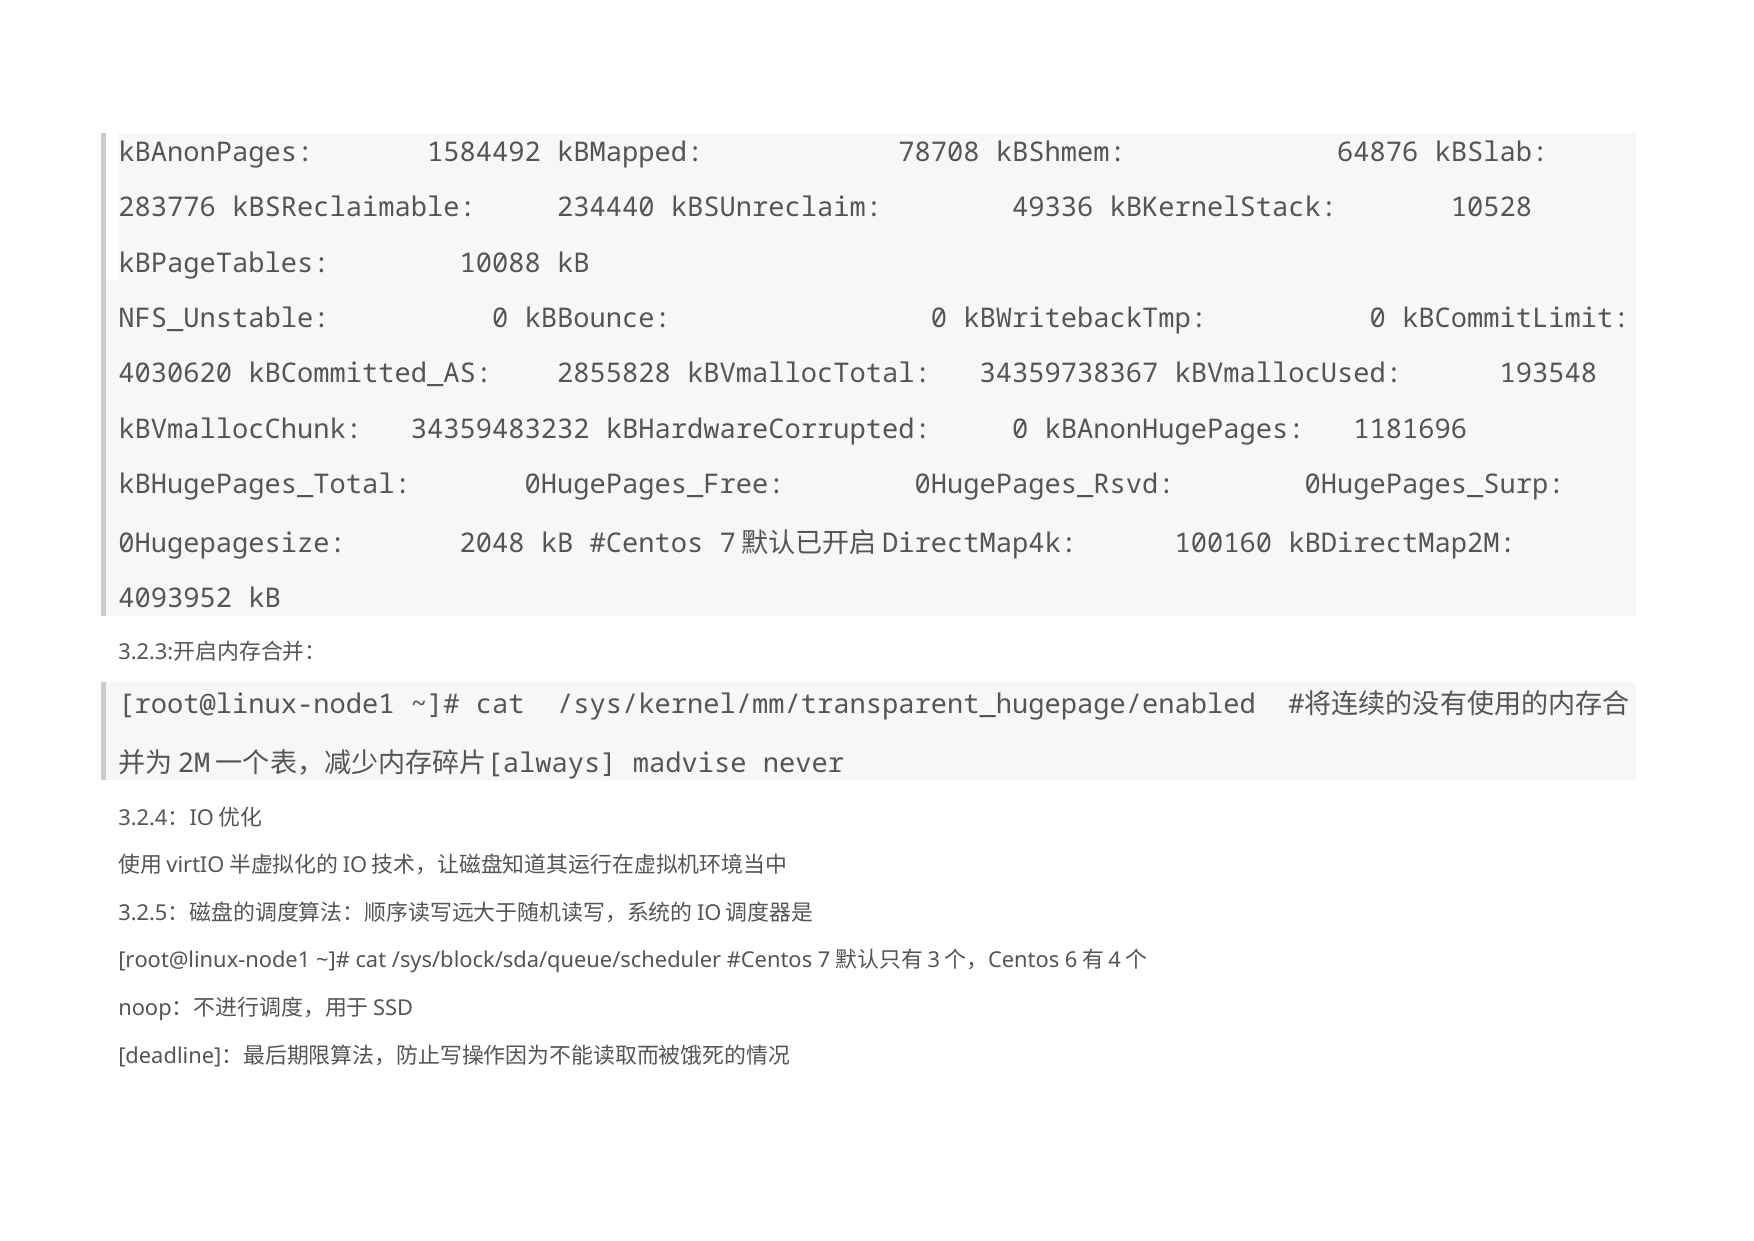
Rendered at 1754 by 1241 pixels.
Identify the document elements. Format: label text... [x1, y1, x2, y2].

text [root@linux-node1 ~]# cat /sys/block/sda/queue/scheduler #Centos 7默认只有3个，Centos 6有4个 noop：不进行调度，用于SSD [118, 942, 1636, 1022]
text 3.2.4：IO优化 [118, 800, 1636, 831]
text NFS_Unstable: 0 kBBounce: 0 kBWritebackTmp: 0 kBCommitLimit: 4030620 kBCommitted_AS: 2855828 kBVmallocTotal: 34359738367 kBVmallocUsed: 193548 kBVmallocChunk: 34359483232 kBHardwareCorrupted: 0 kBAnonHugePages: 1181696 kBHugePages_Total: 0HugePages_Free: 0HugePages_Rsvd: 0HugePages_Surp: 0Hugepagesize: 2048 kB #Centos 7默认已开启DirectMap4k: 100160 kBDirectMap2M: 4093952 kB [106, 298, 1636, 616]
text 使用virtIO半虚拟化的IO技术，让磁盘知道其运行在虚拟机环境当中 [118, 847, 1636, 879]
text 3.2.5：磁盘的调度算法：顺序读写远大于随机读写，系统的IO调度器是 [118, 895, 1636, 927]
text [deadline]：最后期限算法，防止写操作因为不能读取而被饿死的情况 [118, 1038, 1636, 1069]
text 3.2.3:开启内存合并： [118, 634, 1636, 666]
text [root@linux-node1 ~]# cat /sys/kernel/mm/transparent_hugepage/enabled #将连续的没有使用的内存合并为2M一个表，减少内存碎片[always] madvise never [106, 682, 1636, 780]
